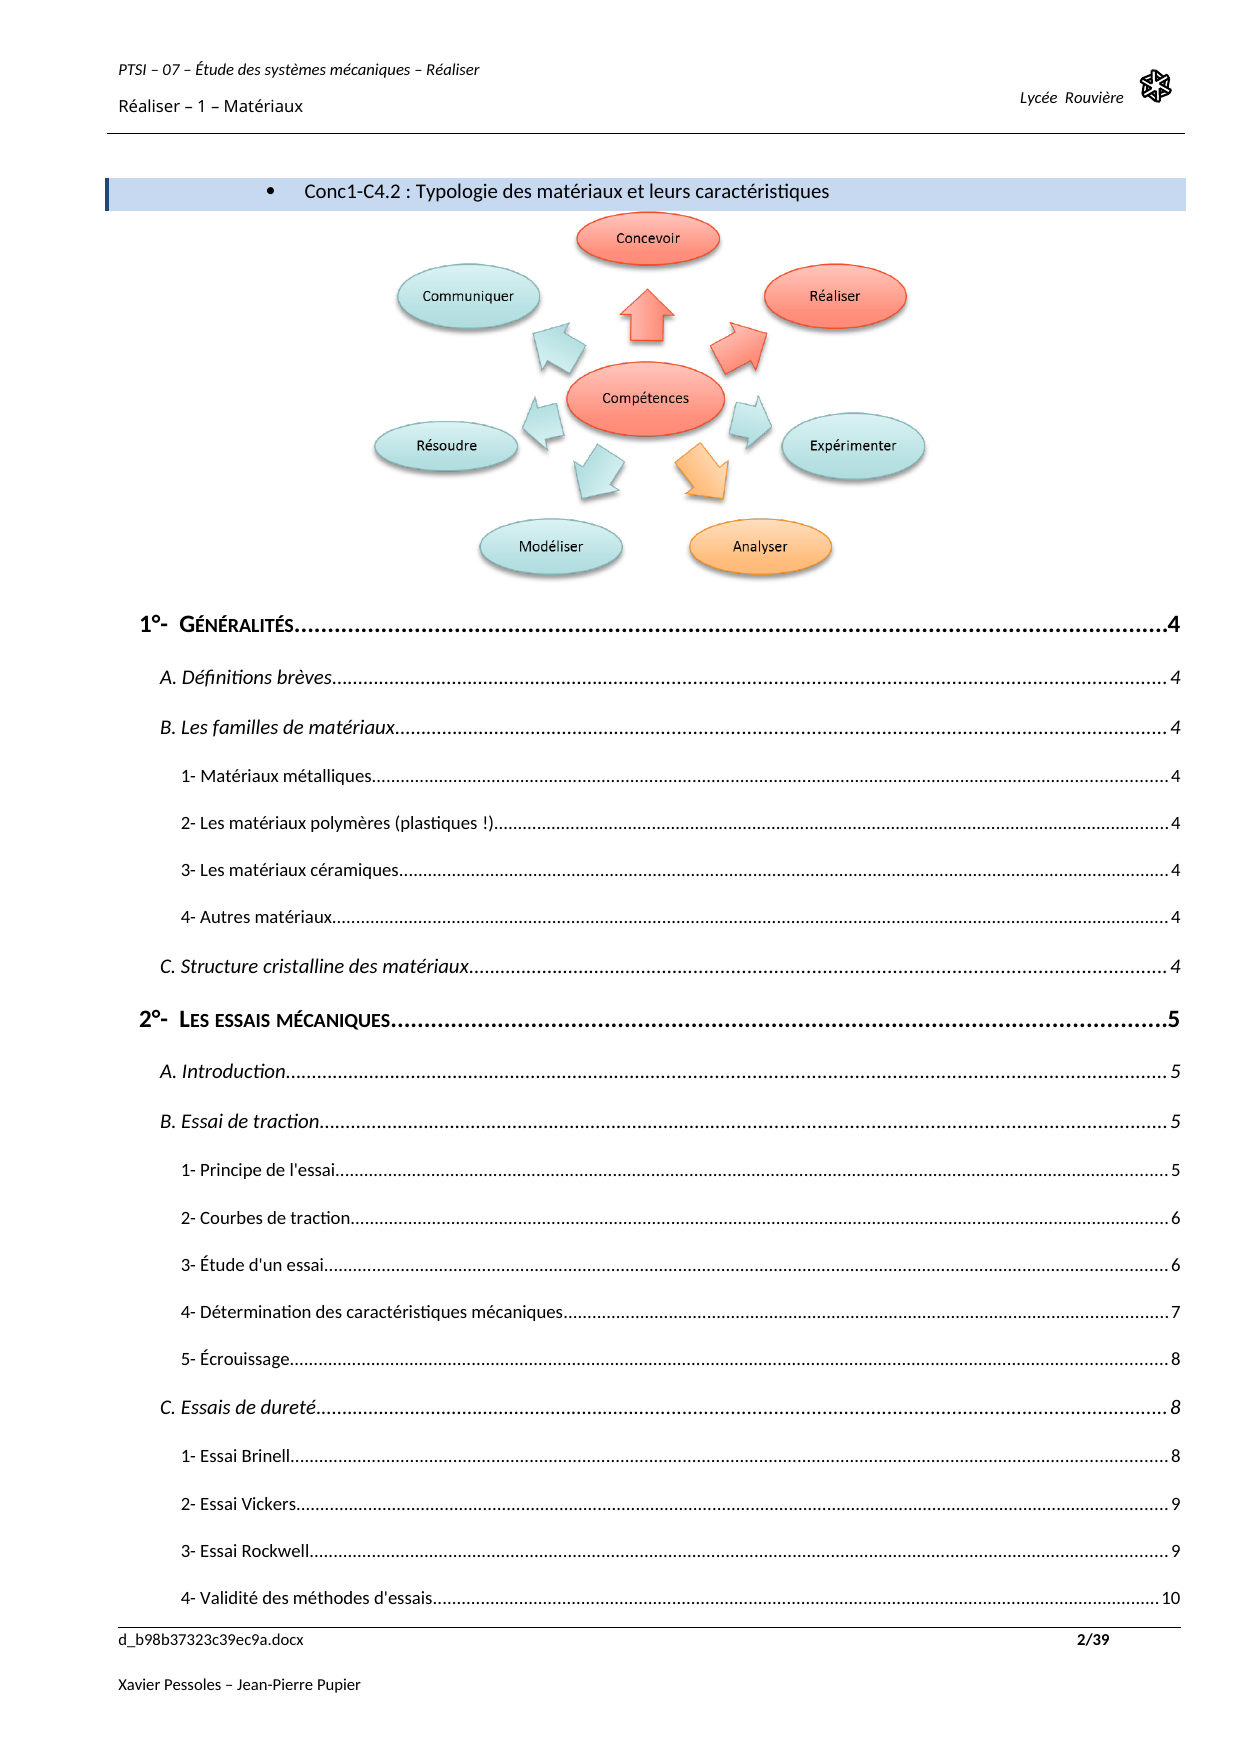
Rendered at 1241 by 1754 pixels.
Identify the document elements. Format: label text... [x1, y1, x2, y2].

text 2- Essai Vickers 9 [181, 1492, 1181, 1515]
text 4- Validité des méthodes d'essais 10 [181, 1586, 1181, 1609]
text C. Essais de dureté 8 [160, 1394, 1181, 1420]
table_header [109, 178, 1186, 211]
text 2- Les matériaux polymères (plastiques !) 4 [181, 811, 1181, 834]
text A. Introduction 5 [160, 1059, 1181, 1084]
text 1°- Généralités 4 [139, 608, 1181, 639]
text A. Définitions brèves 4 [160, 664, 1181, 689]
text 3- Étude d'un essai 6 [181, 1253, 1181, 1276]
text 1- Matériaux métalliques 4 [181, 764, 1181, 787]
text 1- Principe de l'essai 5 [181, 1159, 1181, 1182]
text 3- Essai Rockwell 9 [181, 1539, 1181, 1562]
text C. Structure cristalline des matériaux 4 [160, 953, 1181, 978]
text B. Essai de traction 5 [160, 1109, 1181, 1134]
text 1- Essai Brinell 8 [181, 1444, 1181, 1467]
text 4- Autres matériaux 4 [181, 906, 1181, 928]
text 2°- Les essais mécaniques 5 [139, 1003, 1181, 1033]
picture [369, 211, 930, 584]
text 3- Les matériaux céramiques 4 [181, 858, 1181, 881]
text B. Les familles de matériaux 4 [160, 714, 1181, 739]
text 5- Écrouissage 8 [181, 1347, 1181, 1370]
text 2- Courbes de traction 6 [181, 1206, 1181, 1229]
text 4- Détermination des caractéristiques mécaniques 7 [181, 1300, 1181, 1323]
